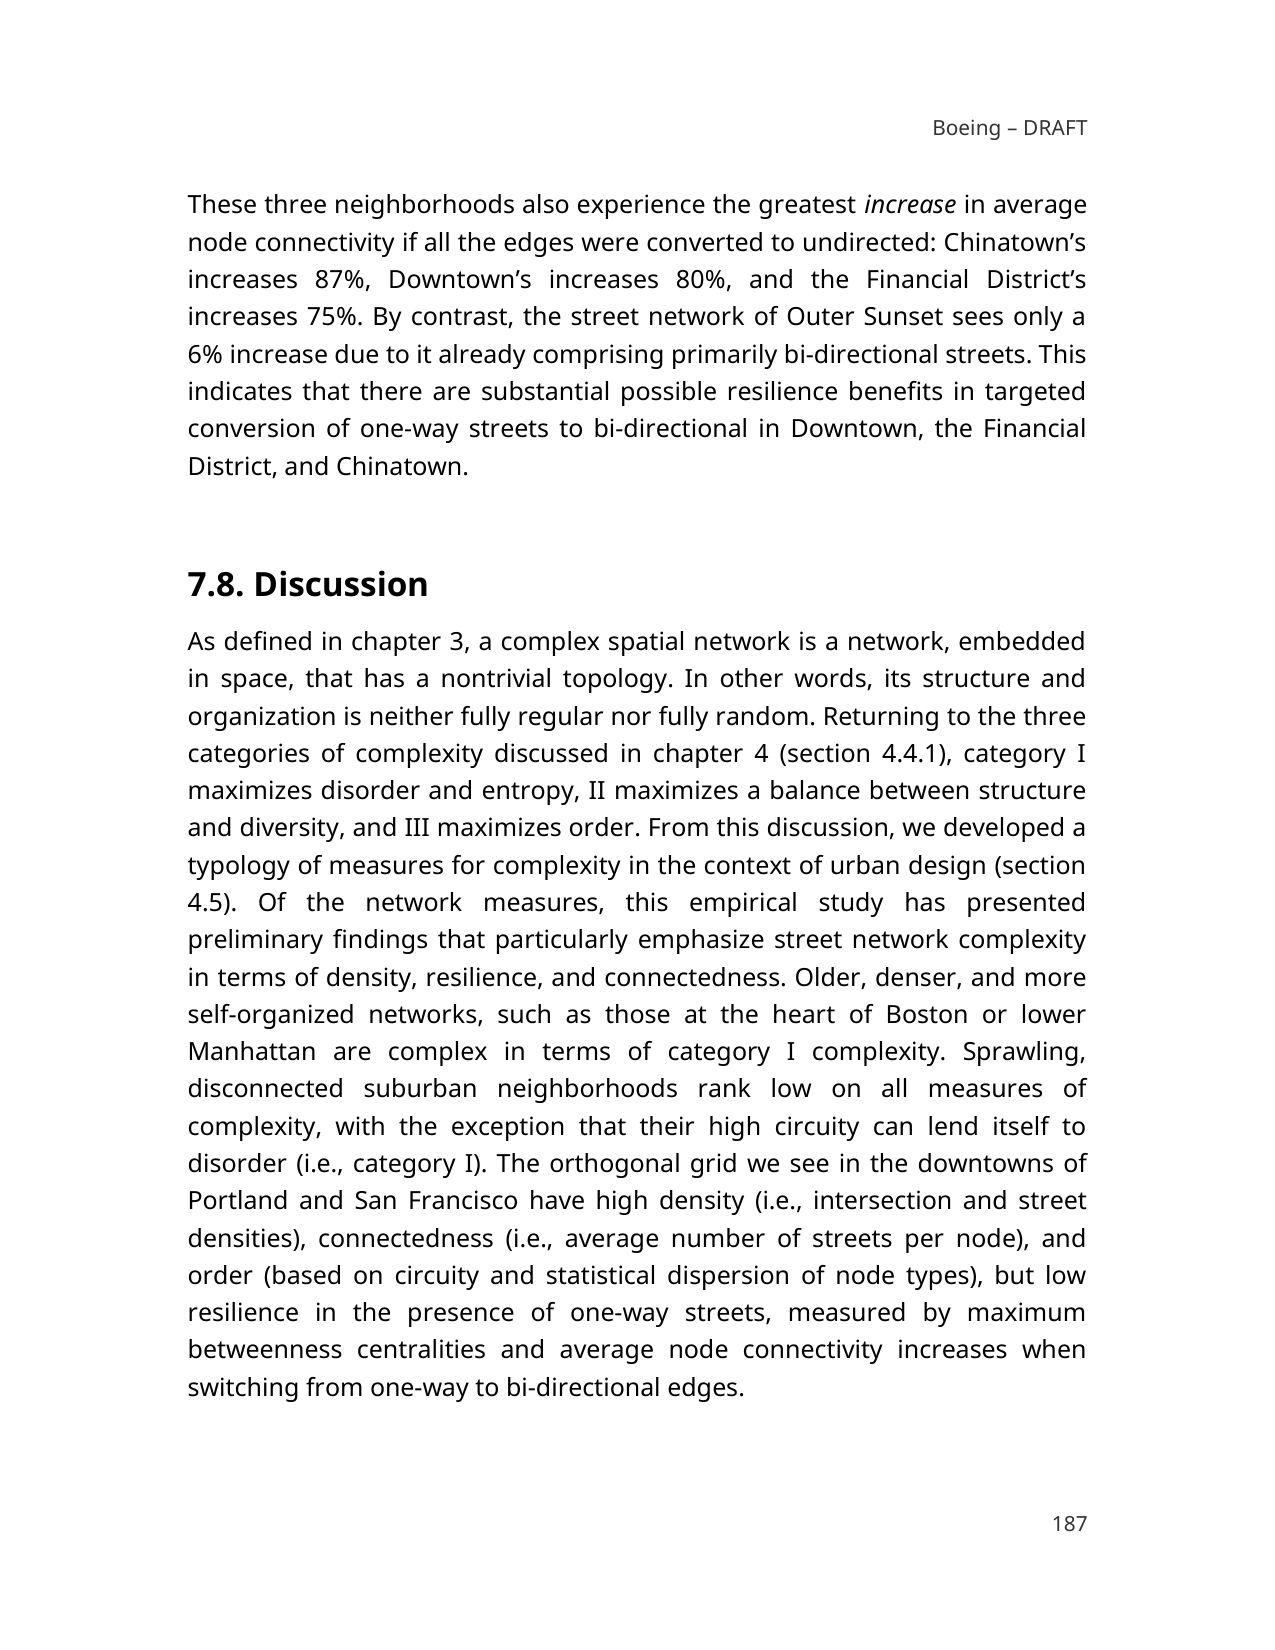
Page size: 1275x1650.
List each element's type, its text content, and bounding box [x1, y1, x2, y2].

subtitle Discussion [187, 561, 1087, 607]
text As defined in chapter 3, a complex spatial network is a network, embedded in space, that has a nontrivial topology. In other words, its structure and organization is neither fully regular nor fully random. Returning to the three categories of complexity discussed in chapter 4 (section 4.4.1), category I maximizes disorder and entropy, II maximizes a balance between structure and diversity, and III maximizes order. From this discussion, we developed a typology of measures for complexity in the context of urban design (section 4.5). Of the network measures, this empirical study has presented preliminary findings that particularly emphasize street network complexity in terms of density, resilience, and connectedness. Older, denser, and more self-organized networks, such as those at the heart of Boston or lower Manhattan are complex in terms of category I complexity. Sprawling, disconnected suburban neighborhoods rank low on all measures of complexity, with the exception that their high circuity can lend itself to disorder (i.e., category I). The orthogonal grid we see in the downtowns of Portland and San Francisco have high density (i.e., intersection and street densities), connectedness (i.e., average number of streets per node), and order (based on circuity and statistical dispersion of node types), but low resilience in the presence of one-way streets, measured by maximum betweenness centralities and average node connectivity increases when switching from one-way to bi-directional edges. [187, 624, 1087, 1404]
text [187, 187, 1087, 482]
